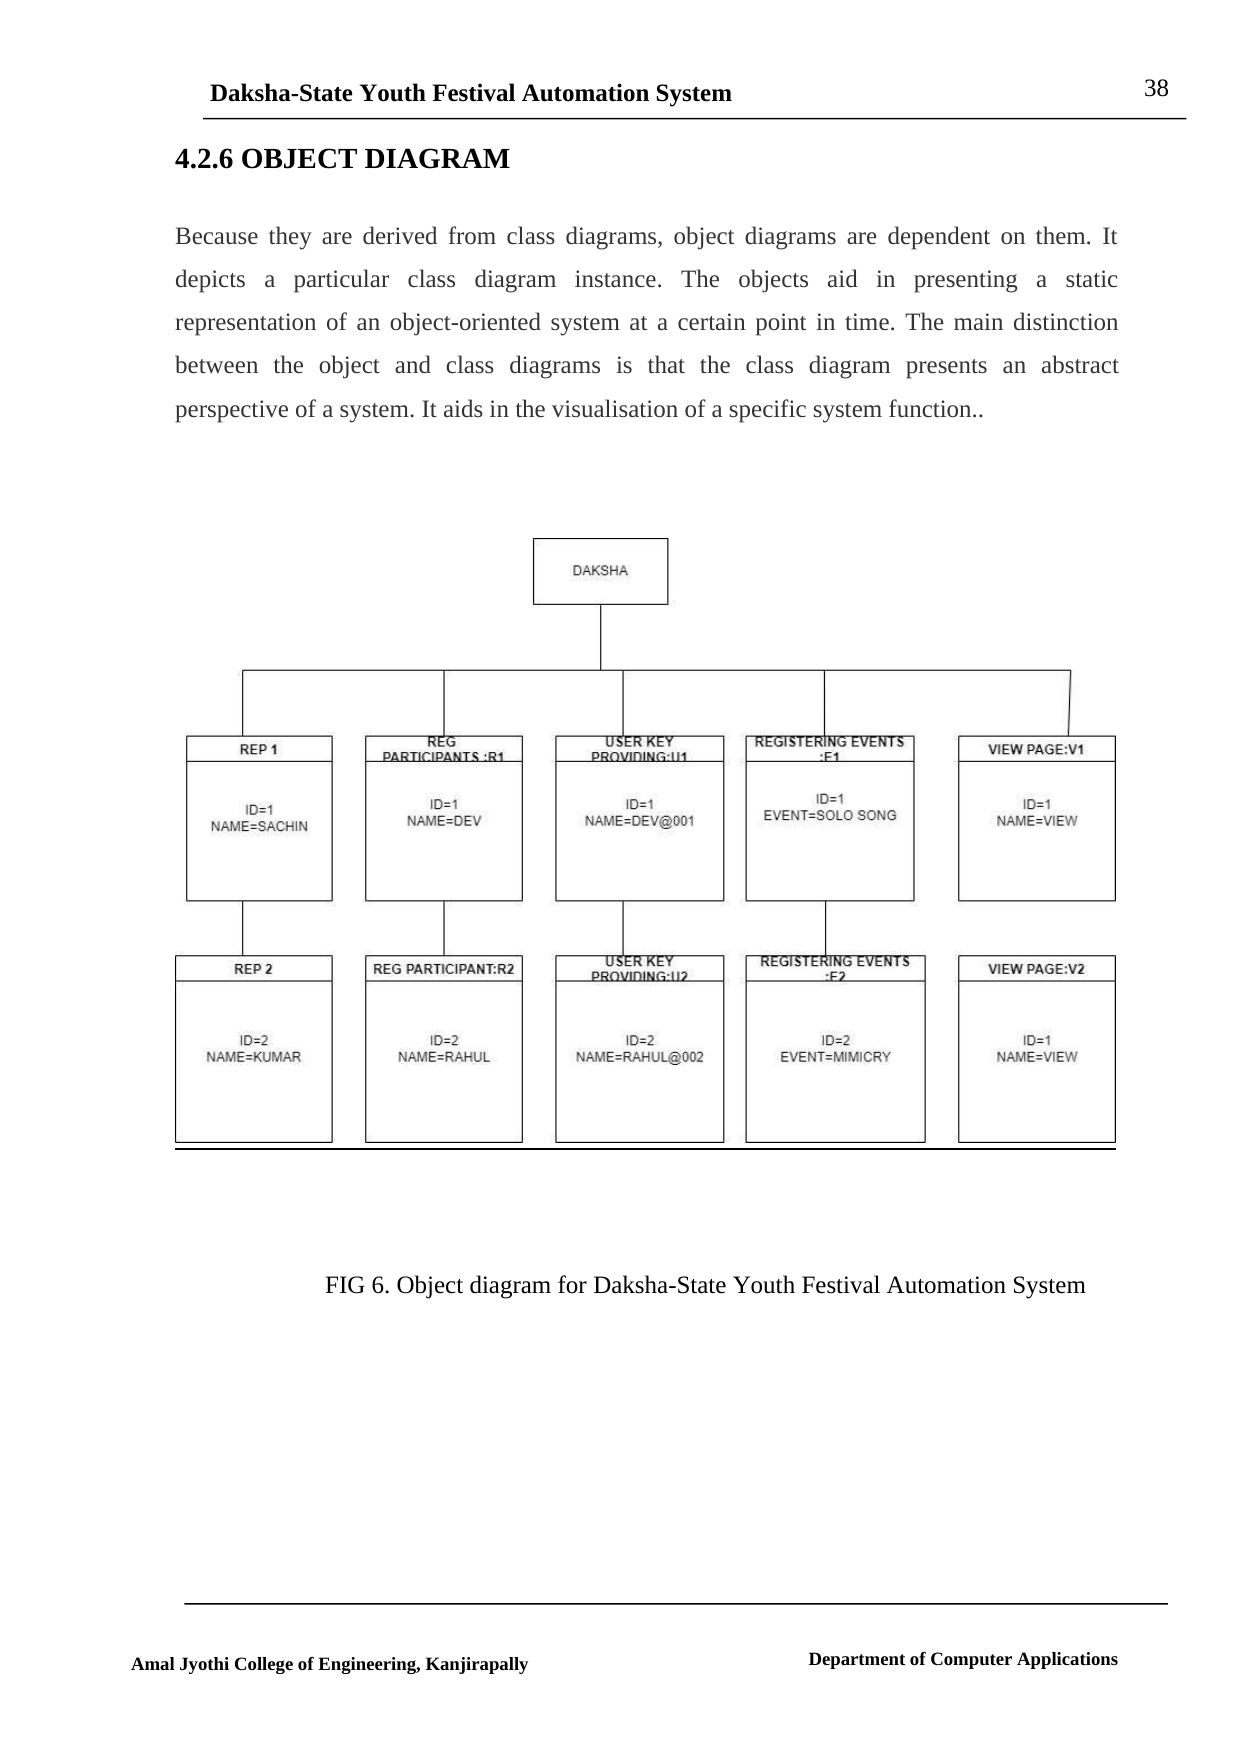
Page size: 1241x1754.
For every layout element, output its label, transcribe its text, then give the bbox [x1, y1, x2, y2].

text Because they are derived from class diagrams, object diagrams are dependent on them. It depicts a particular class diagram instance. The objects aid in presenting a static representation of an object-oriented system at a certain point in time. The main distinction between the object and class diagrams is that the class diagram presents an abstract perspective of a system. It aids in the visualisation of a specific system function.. [175, 221, 1119, 422]
text FIG 6. Object diagram for Daksha-State Youth Festival Automation System [175, 1270, 1180, 1299]
text 4.2.6 OBJECT DIAGRAM [175, 142, 1180, 175]
picture [175, 538, 1116, 1143]
